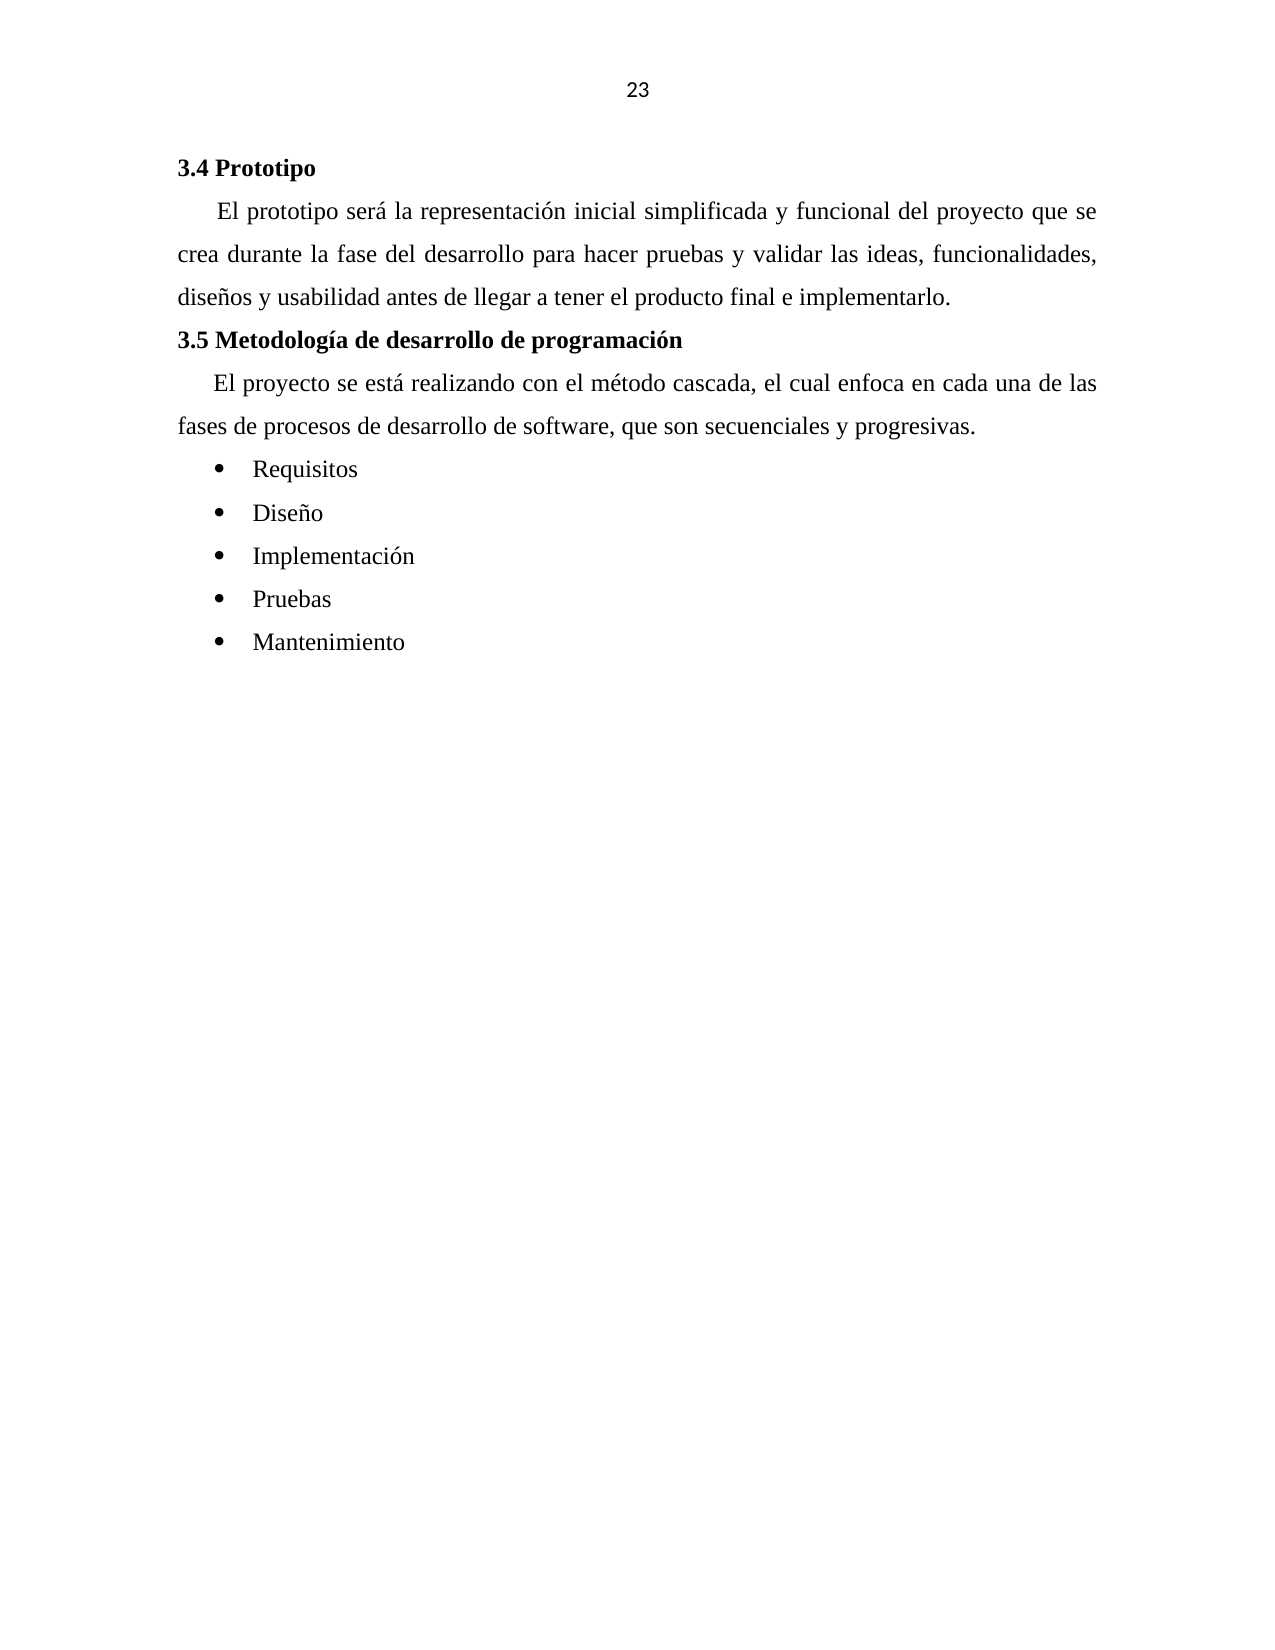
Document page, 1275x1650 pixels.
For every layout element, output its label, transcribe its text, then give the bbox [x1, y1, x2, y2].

text El prototipo será la representación inicial simplificada y funcional del proyecto que se crea durante la fase del desarrollo para hacer pruebas y validar las ideas, funcionalidades, diseños y usabilidad antes de llegar a tener el producto final e implementarlo. [177, 196, 1098, 311]
text El proyecto se está realizando con el método cascada, el cual enfoca en cada una de las fases de procesos de desarrollo de software, que son secuenciales y progresivas. [177, 368, 1098, 440]
list Diseño [215, 498, 1098, 526]
text 3.5 Metodología de desarrollo de programación [177, 325, 1098, 354]
list Implementación [215, 541, 1098, 569]
list Pruebas [215, 584, 1098, 613]
list Mantenimiento [215, 627, 1098, 656]
text 3.4 Prototipo [177, 153, 1098, 181]
list Requisitos [215, 454, 1098, 483]
